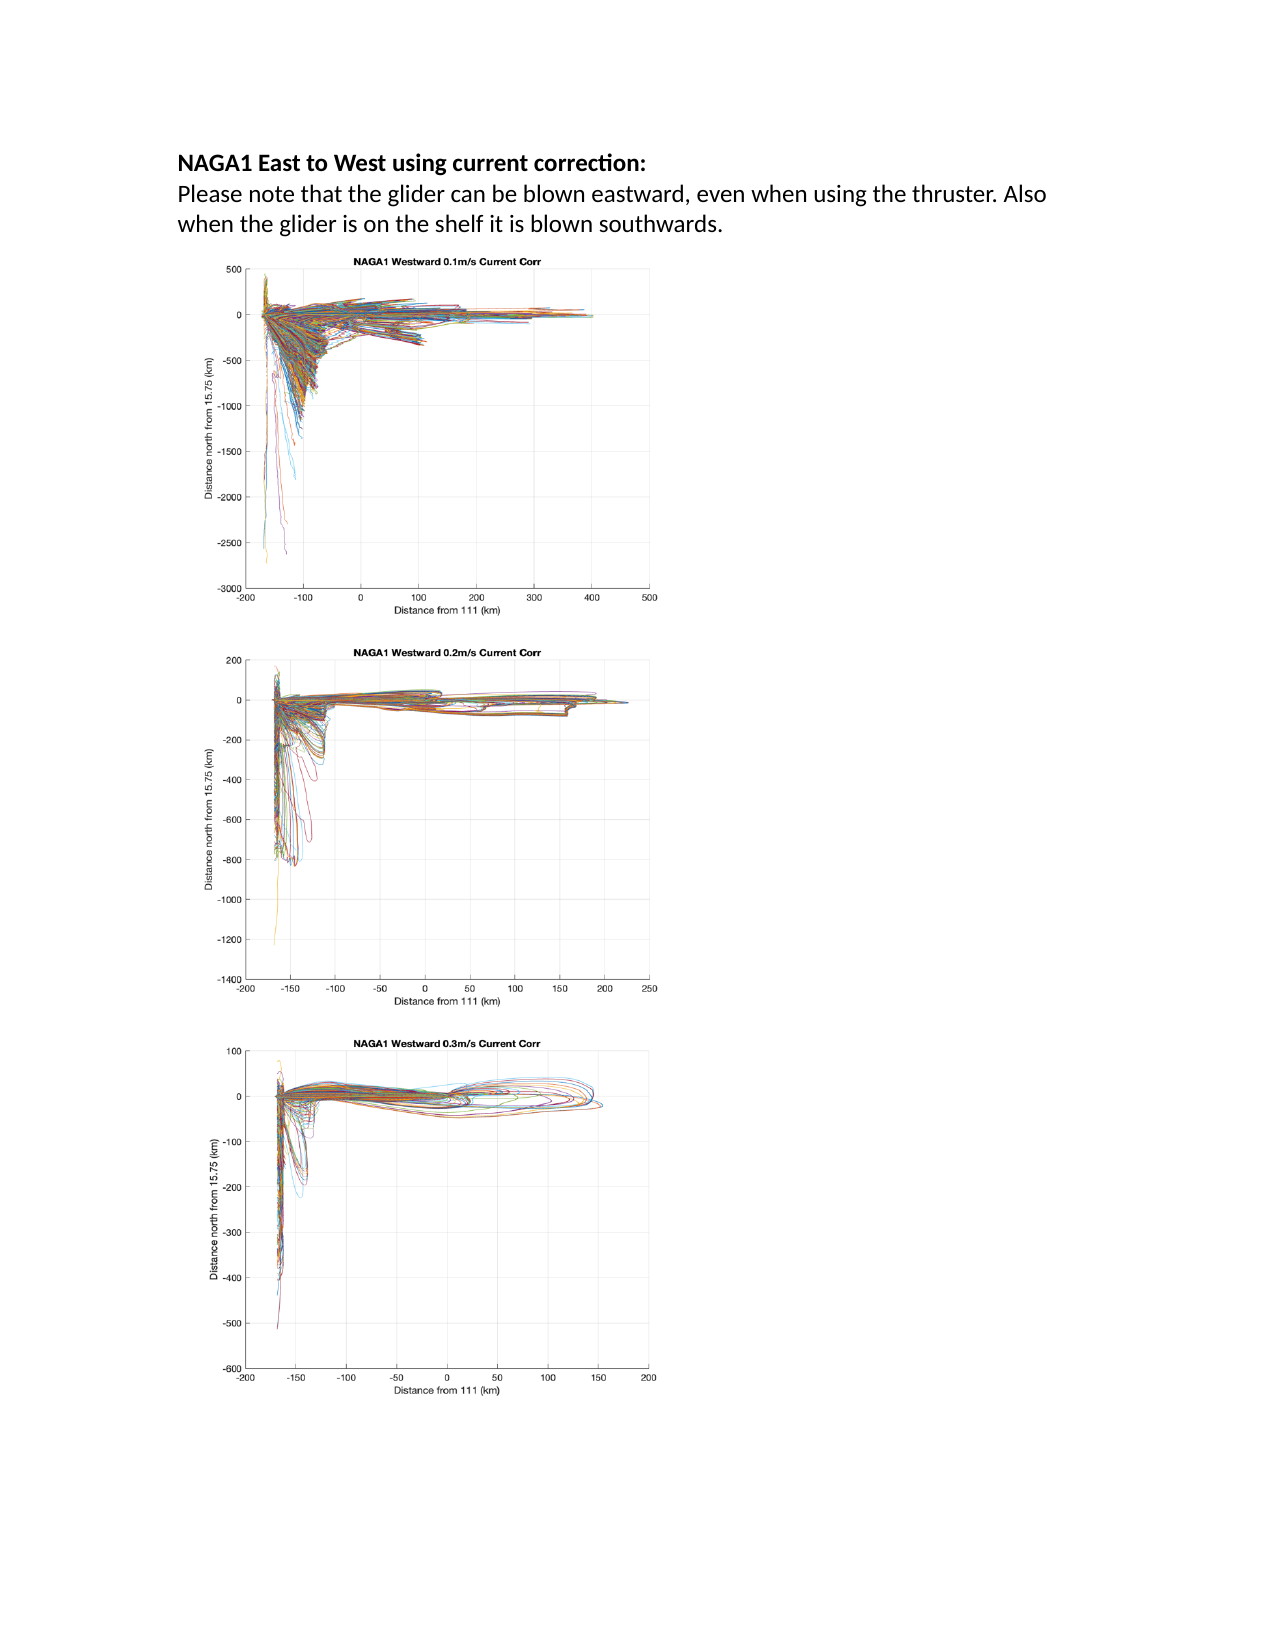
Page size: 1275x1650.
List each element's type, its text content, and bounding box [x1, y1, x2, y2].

text Please note that the glider can be blown eastward, even when using the thruster. Also when the glider is on the shelf it is blown southwards. [177, 178, 1098, 239]
picture [177, 239, 699, 1411]
text NAGA1 East to West using current correction: [177, 148, 1098, 178]
